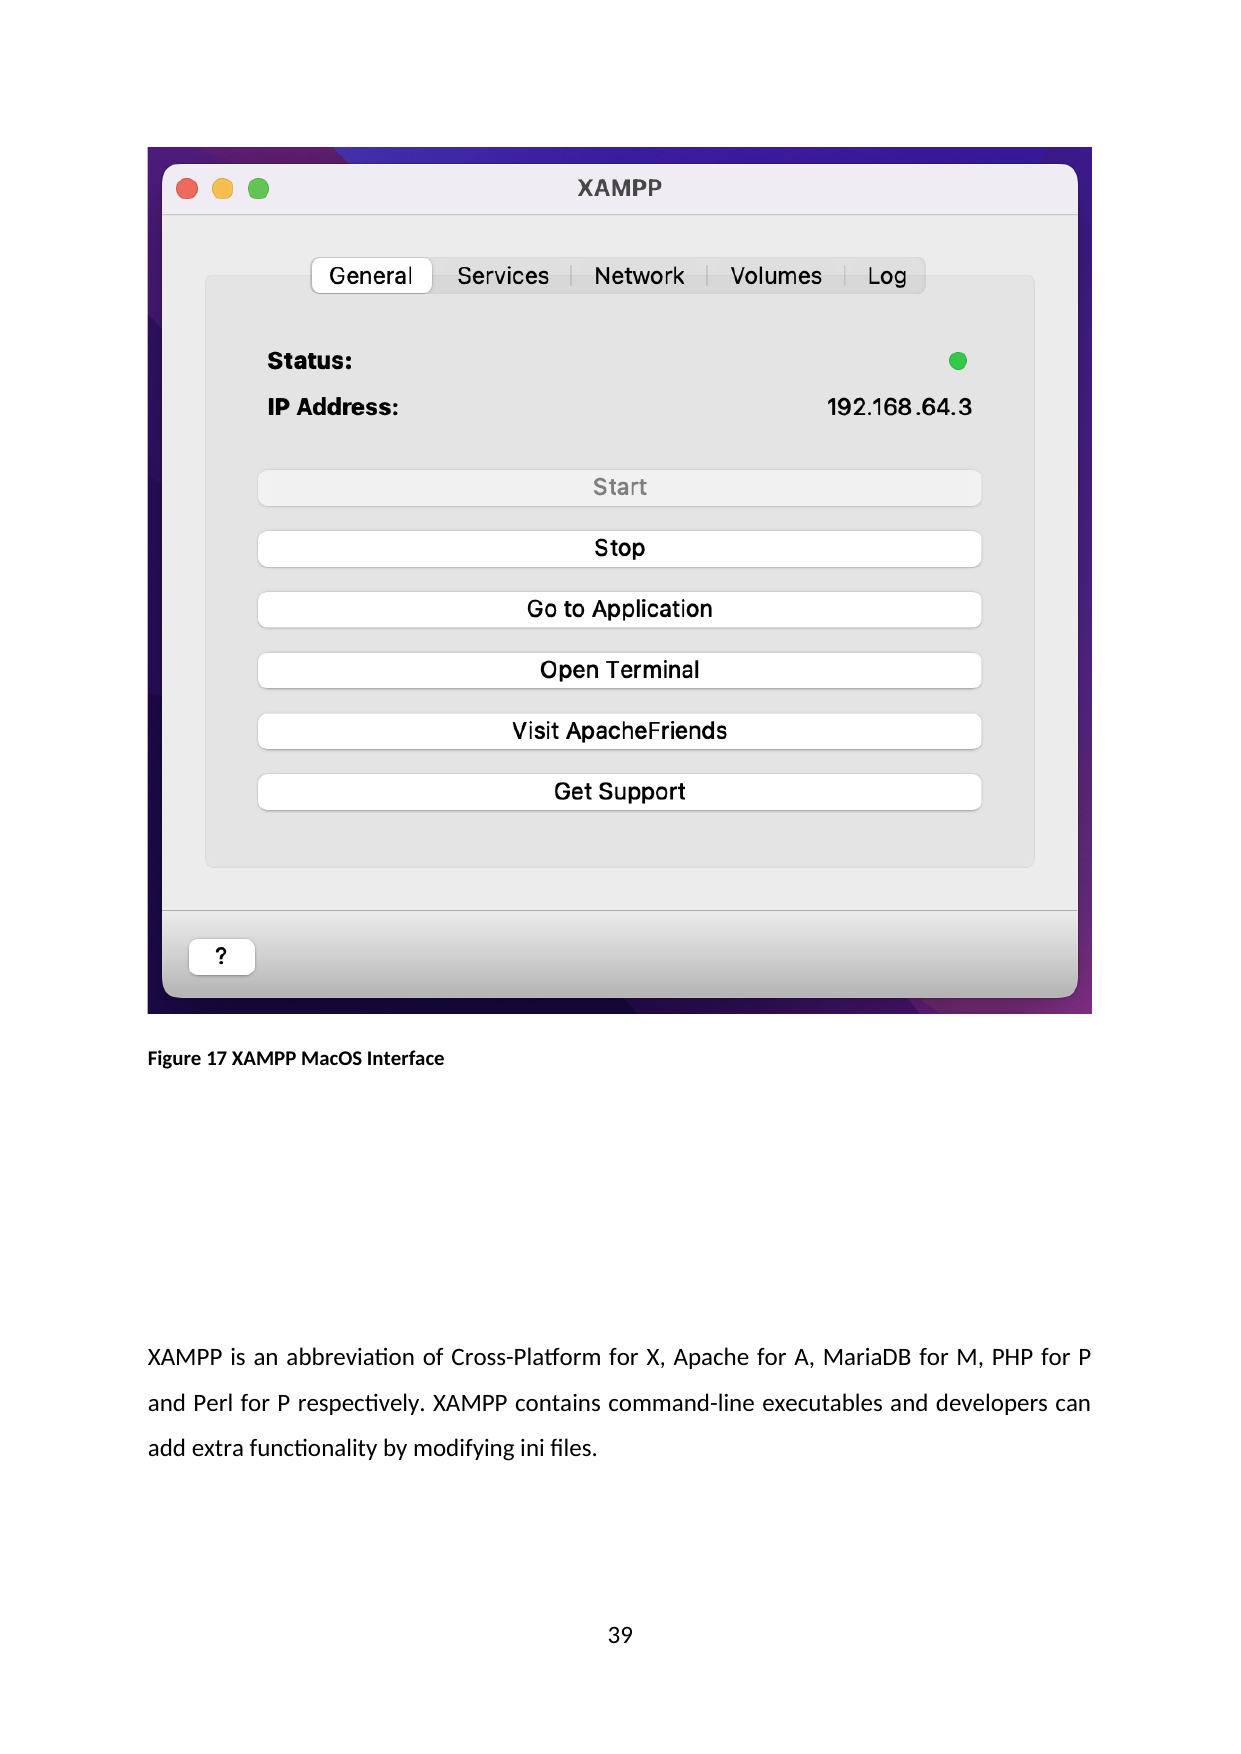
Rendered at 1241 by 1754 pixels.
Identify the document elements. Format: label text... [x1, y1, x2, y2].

picture [147, 147, 1092, 1014]
text Figure 17 XAMPP MacOS Interface [148, 1045, 1093, 1071]
text XAMPP is an abbreviation of Cross-Platform for X, Apache for A, MariaDB for M, PHP for P and Perl for P respectively. XAMPP contains command-line executables and developers can add extra functionality by modifying ini files. [148, 1341, 1093, 1463]
